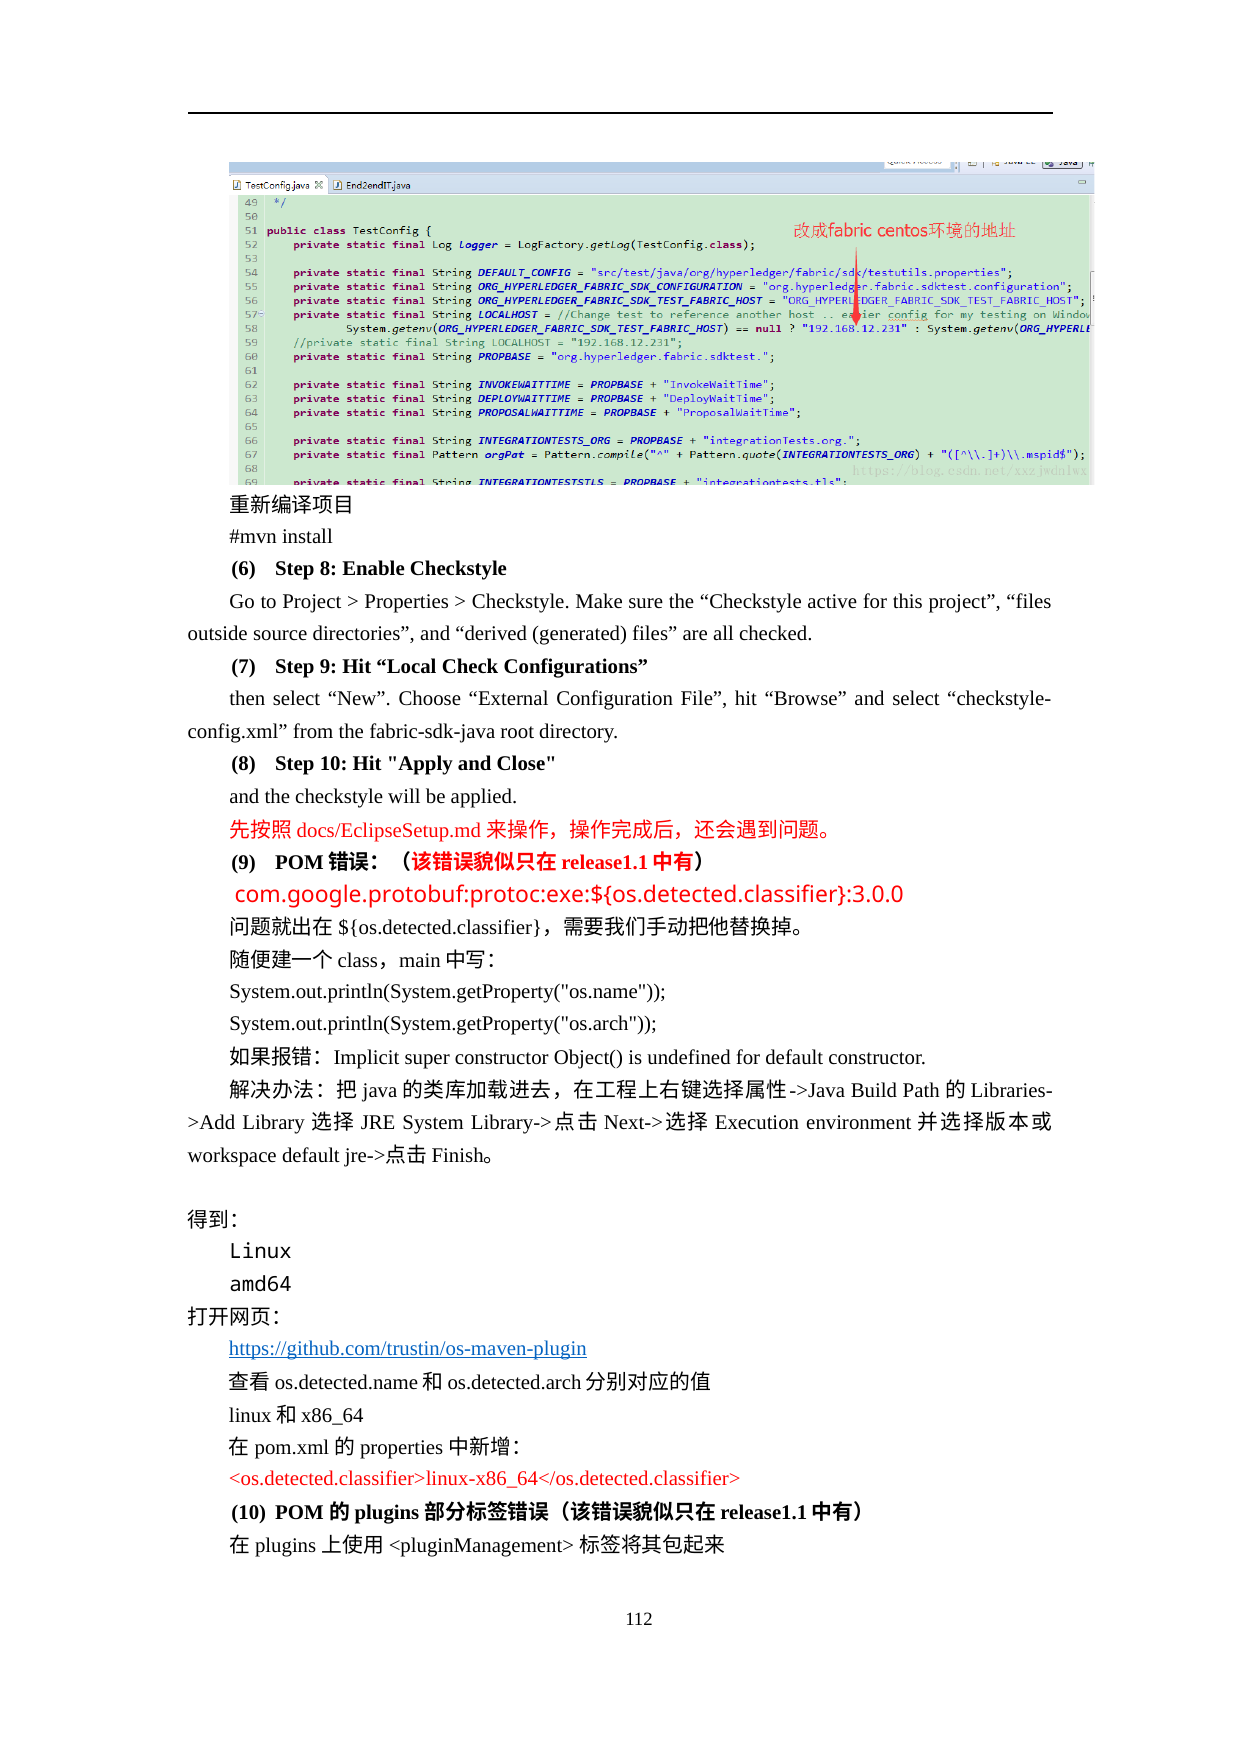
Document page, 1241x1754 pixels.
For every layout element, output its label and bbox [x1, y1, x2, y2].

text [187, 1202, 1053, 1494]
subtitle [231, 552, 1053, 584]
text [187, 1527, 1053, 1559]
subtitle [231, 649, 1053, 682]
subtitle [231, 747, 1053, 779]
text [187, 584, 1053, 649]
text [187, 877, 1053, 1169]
picture [229, 162, 1095, 485]
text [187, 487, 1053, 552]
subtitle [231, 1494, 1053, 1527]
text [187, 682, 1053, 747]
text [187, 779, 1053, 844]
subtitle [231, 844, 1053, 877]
